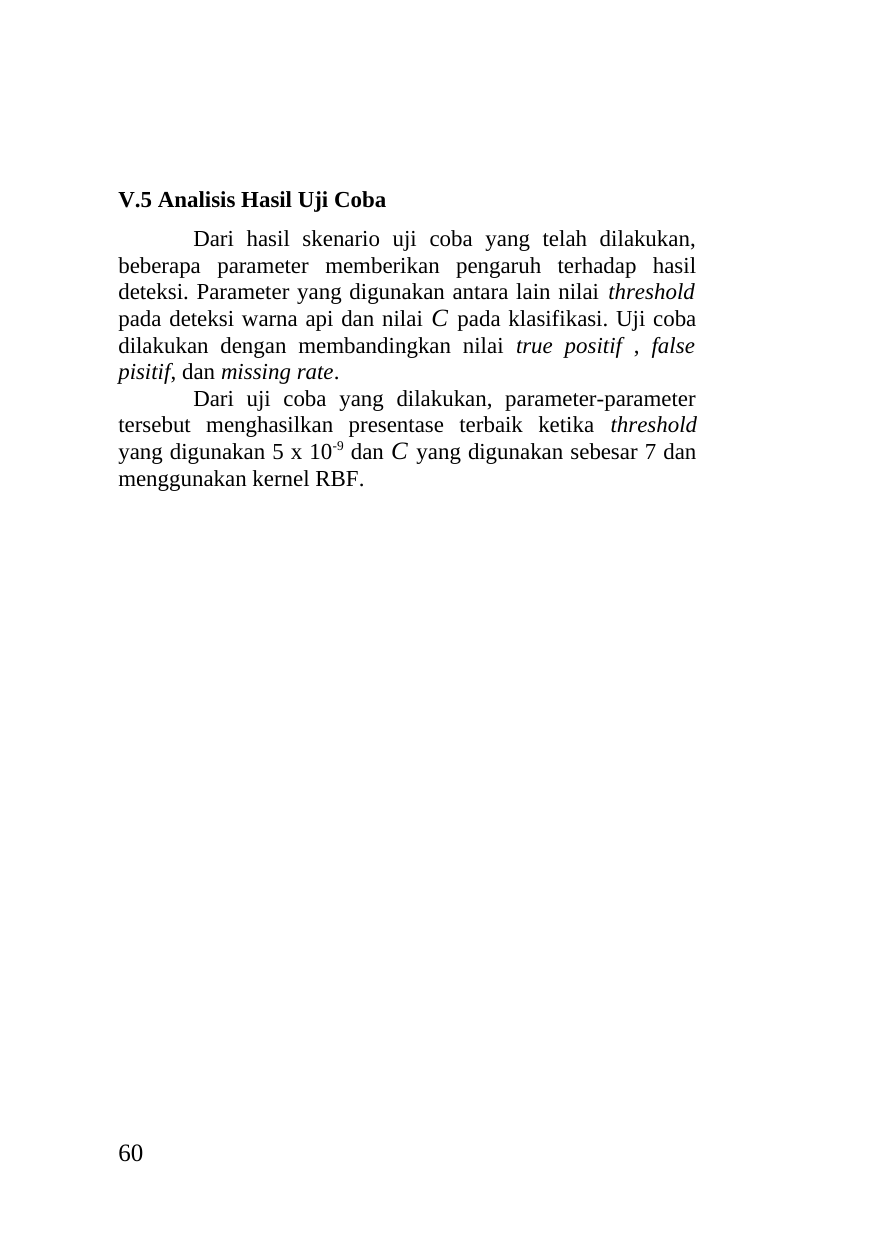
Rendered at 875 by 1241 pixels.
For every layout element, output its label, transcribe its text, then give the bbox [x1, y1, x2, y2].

text Dari uji coba yang dilakukan, parameter-parameter tersebut menghasilkan presentase terbaik ketika threshold yang digunakan 5 x 10-9 dan yang digunakan sebesar 7 dan menggunakan kernel RBF. [118, 385, 697, 491]
subtitle Analisis Hasil Uji Coba [118, 187, 697, 213]
text Dari hasil skenario uji coba yang telah dilakukan, beberapa parameter memberikan pengaruh terhadap hasil deteksi. Parameter yang digunakan antara lain nilai threshold pada deteksi warna api dan nilai pada klasifikasi. Uji coba dilakukan dengan membandingkan nilai true positif , false pisitif, dan missing rate. [118, 225, 697, 385]
